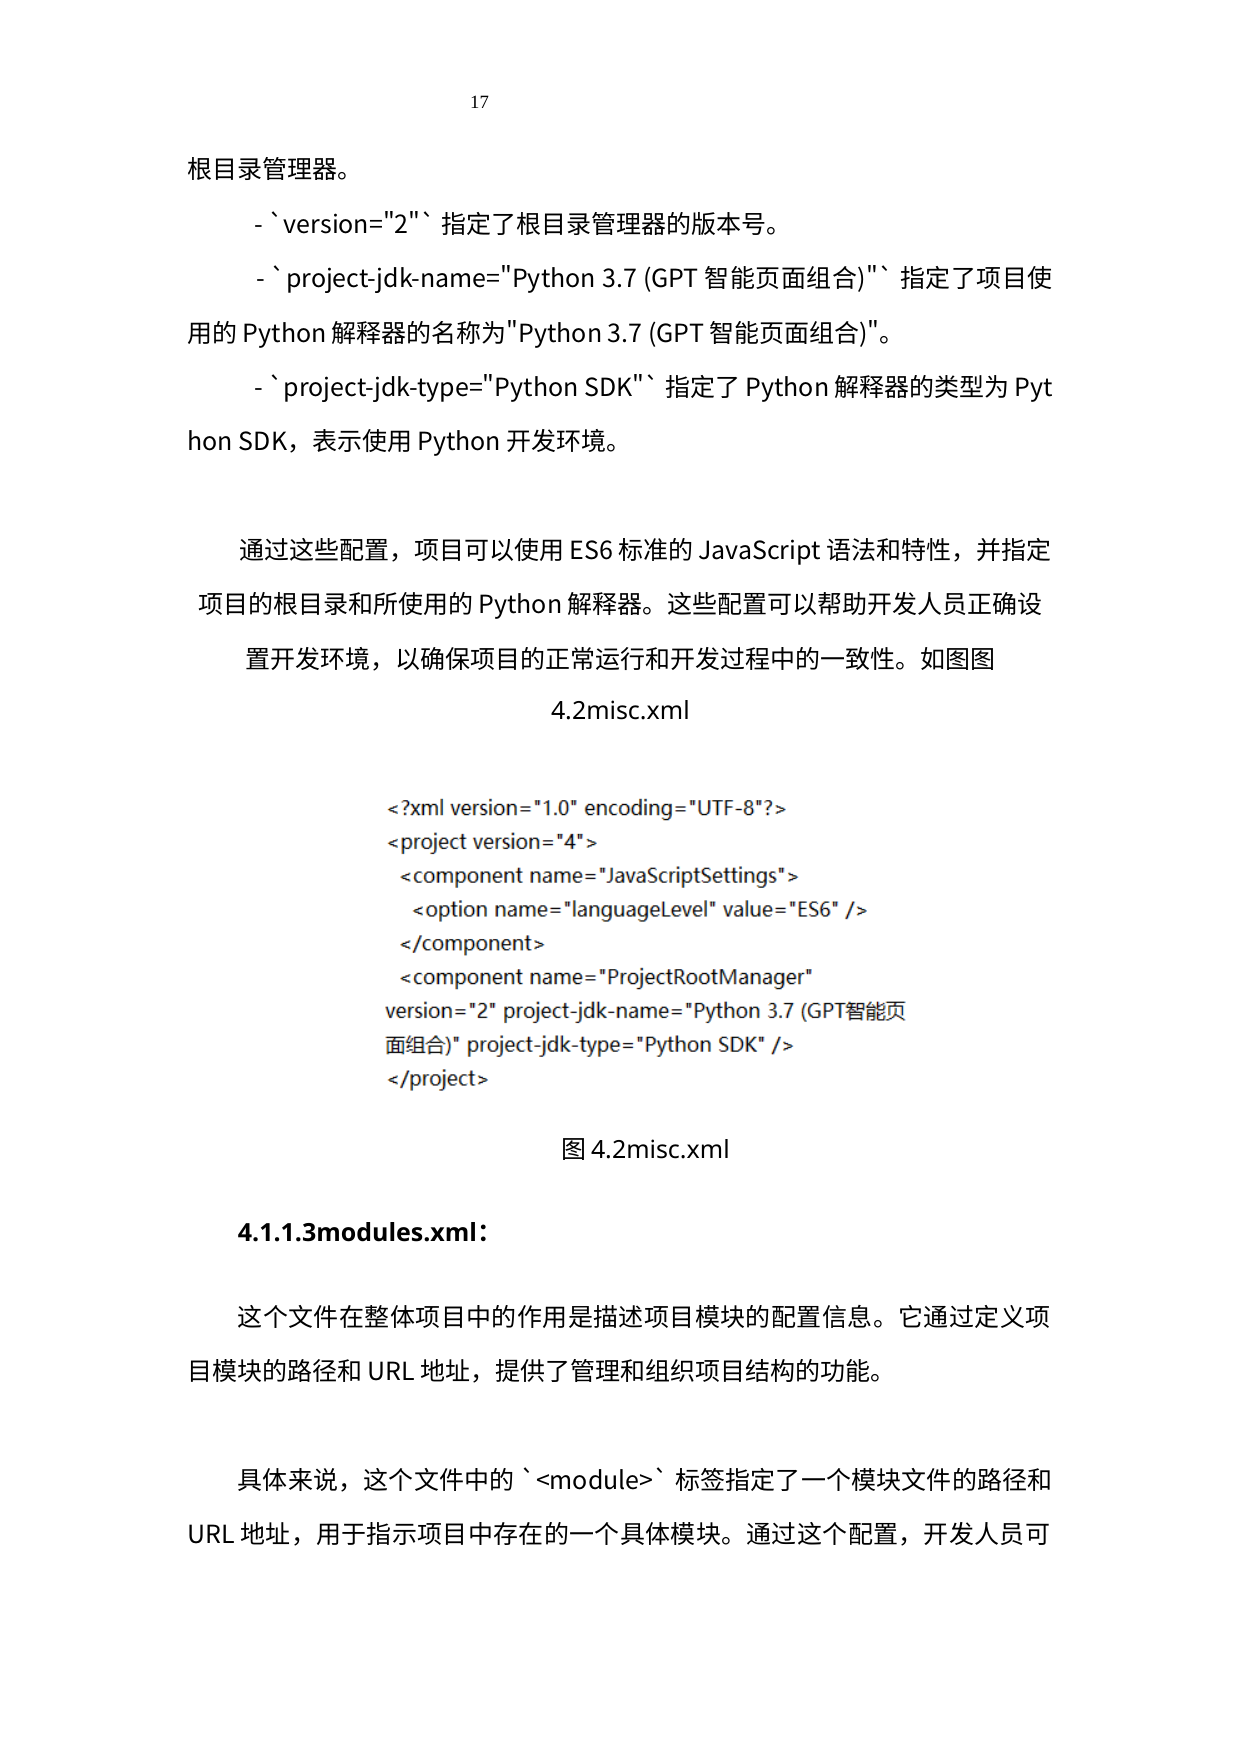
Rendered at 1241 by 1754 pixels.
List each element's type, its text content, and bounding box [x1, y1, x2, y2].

text - `project-jdk-type="Python SDK"` 指定了Python解释器的类型为Python SDK，表示使用Python开发环境。 [187, 367, 1053, 458]
picture [383, 794, 907, 1117]
text - `version="2"` 指定了根目录管理器的版本号。 [187, 204, 1053, 241]
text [187, 1461, 1053, 1551]
text 这个文件在整体项目中的作用是描述项目模块的配置信息。它通过定义项目模块的路径和URL地址，提供了管理和组织项目结构的功能。 [187, 1297, 1053, 1388]
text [187, 150, 1053, 186]
subtitle 4.1.1.3modules.xml： [187, 1213, 1053, 1249]
text - `project-jdk-name="Python 3.7 (GPT智能页面组合)"` 指定了项目使用的Python解释器的名称为"Python 3.7 (GPT智能页面组合)"。 [187, 259, 1053, 349]
text 图4.2misc.xml [187, 1129, 1053, 1166]
text 通过这些配置，项目可以使用ES6标准的JavaScript语法和特性，并指定项目的根目录和所使用的Python解释器。这些配置可以帮助开发人员正确设置开发环境，以确保项目的正常运行和开发过程中的一致性。如图图4.2misc.xml [187, 531, 1053, 727]
